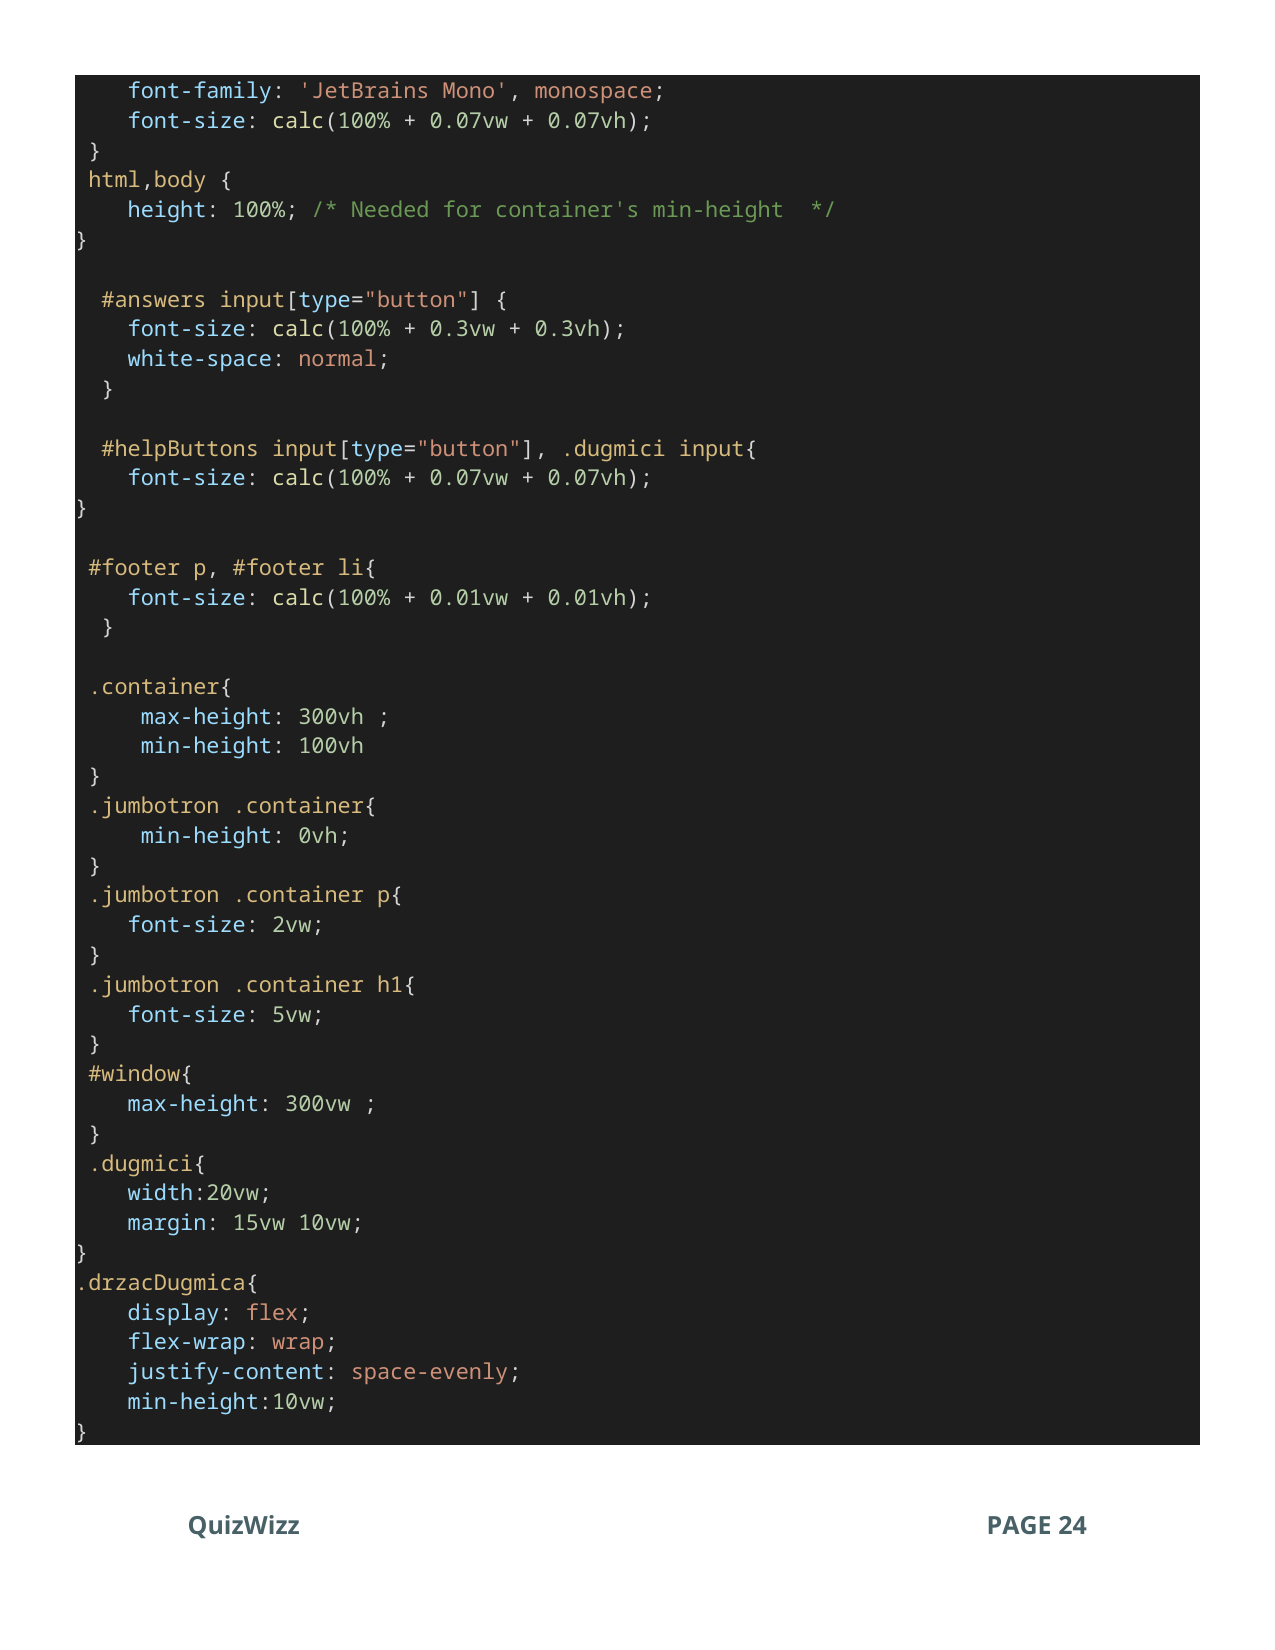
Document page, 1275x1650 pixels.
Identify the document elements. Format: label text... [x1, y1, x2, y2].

text max-height: 300vw ; [75, 1088, 1200, 1118]
text } [75, 1237, 1200, 1267]
text font-size: calc(100% + 0.01vw + 0.01vh); [75, 581, 1200, 611]
text font-size: calc(100% + 0.3vw + 0.3vh); [75, 313, 1200, 343]
text font-size: calc(100% + 0.07vw + 0.07vh); [75, 105, 1200, 134]
text font-size: 5vw; [75, 998, 1200, 1028]
text font-size: 2vw; [75, 909, 1200, 939]
text } [75, 1028, 1200, 1058]
text .container{ [75, 671, 1200, 701]
text #answers input[type="button"] { [75, 283, 1200, 313]
text font-size: calc(100% + 0.07vw + 0.07vh); [75, 462, 1200, 492]
text .jumbotron .container h1{ [75, 969, 1200, 998]
text } [75, 1118, 1200, 1147]
text } [75, 1416, 1200, 1445]
text min-height: 100vh [75, 730, 1200, 760]
text #window{ [75, 1058, 1200, 1088]
text .jumbotron .container p{ [75, 879, 1200, 909]
text display: flex; [75, 1296, 1200, 1326]
text .jumbotron .container{ [75, 790, 1200, 820]
text white-space: normal; [75, 343, 1200, 373]
text width:20vw; [75, 1177, 1200, 1207]
text .drzacDugmica{ [75, 1267, 1200, 1296]
text } [75, 373, 1200, 403]
text #footer p, #footer li{ [75, 552, 1200, 581]
text } [75, 849, 1200, 879]
text } [75, 939, 1200, 969]
text min-height:10vw; [75, 1386, 1200, 1416]
text } [75, 134, 1200, 164]
text } [75, 224, 1200, 254]
text justify-content: space-evenly; [75, 1356, 1200, 1386]
text } [75, 760, 1200, 790]
text #helpButtons input[type="button"], .dugmici input{ [75, 432, 1200, 462]
text html,body { [75, 164, 1200, 194]
text } [75, 492, 1200, 522]
text margin: 15vw 10vw; [75, 1207, 1200, 1237]
text height: 100%; /* Needed for container's min-height */ [75, 194, 1200, 224]
text flex-wrap: wrap; [75, 1326, 1200, 1356]
text max-height: 300vh ; [75, 701, 1200, 730]
text } [75, 611, 1200, 641]
text .dugmici{ [75, 1147, 1200, 1177]
text min-height: 0vh; [75, 820, 1200, 849]
text font-family: 'JetBrains Mono', monospace; [75, 75, 1200, 105]
